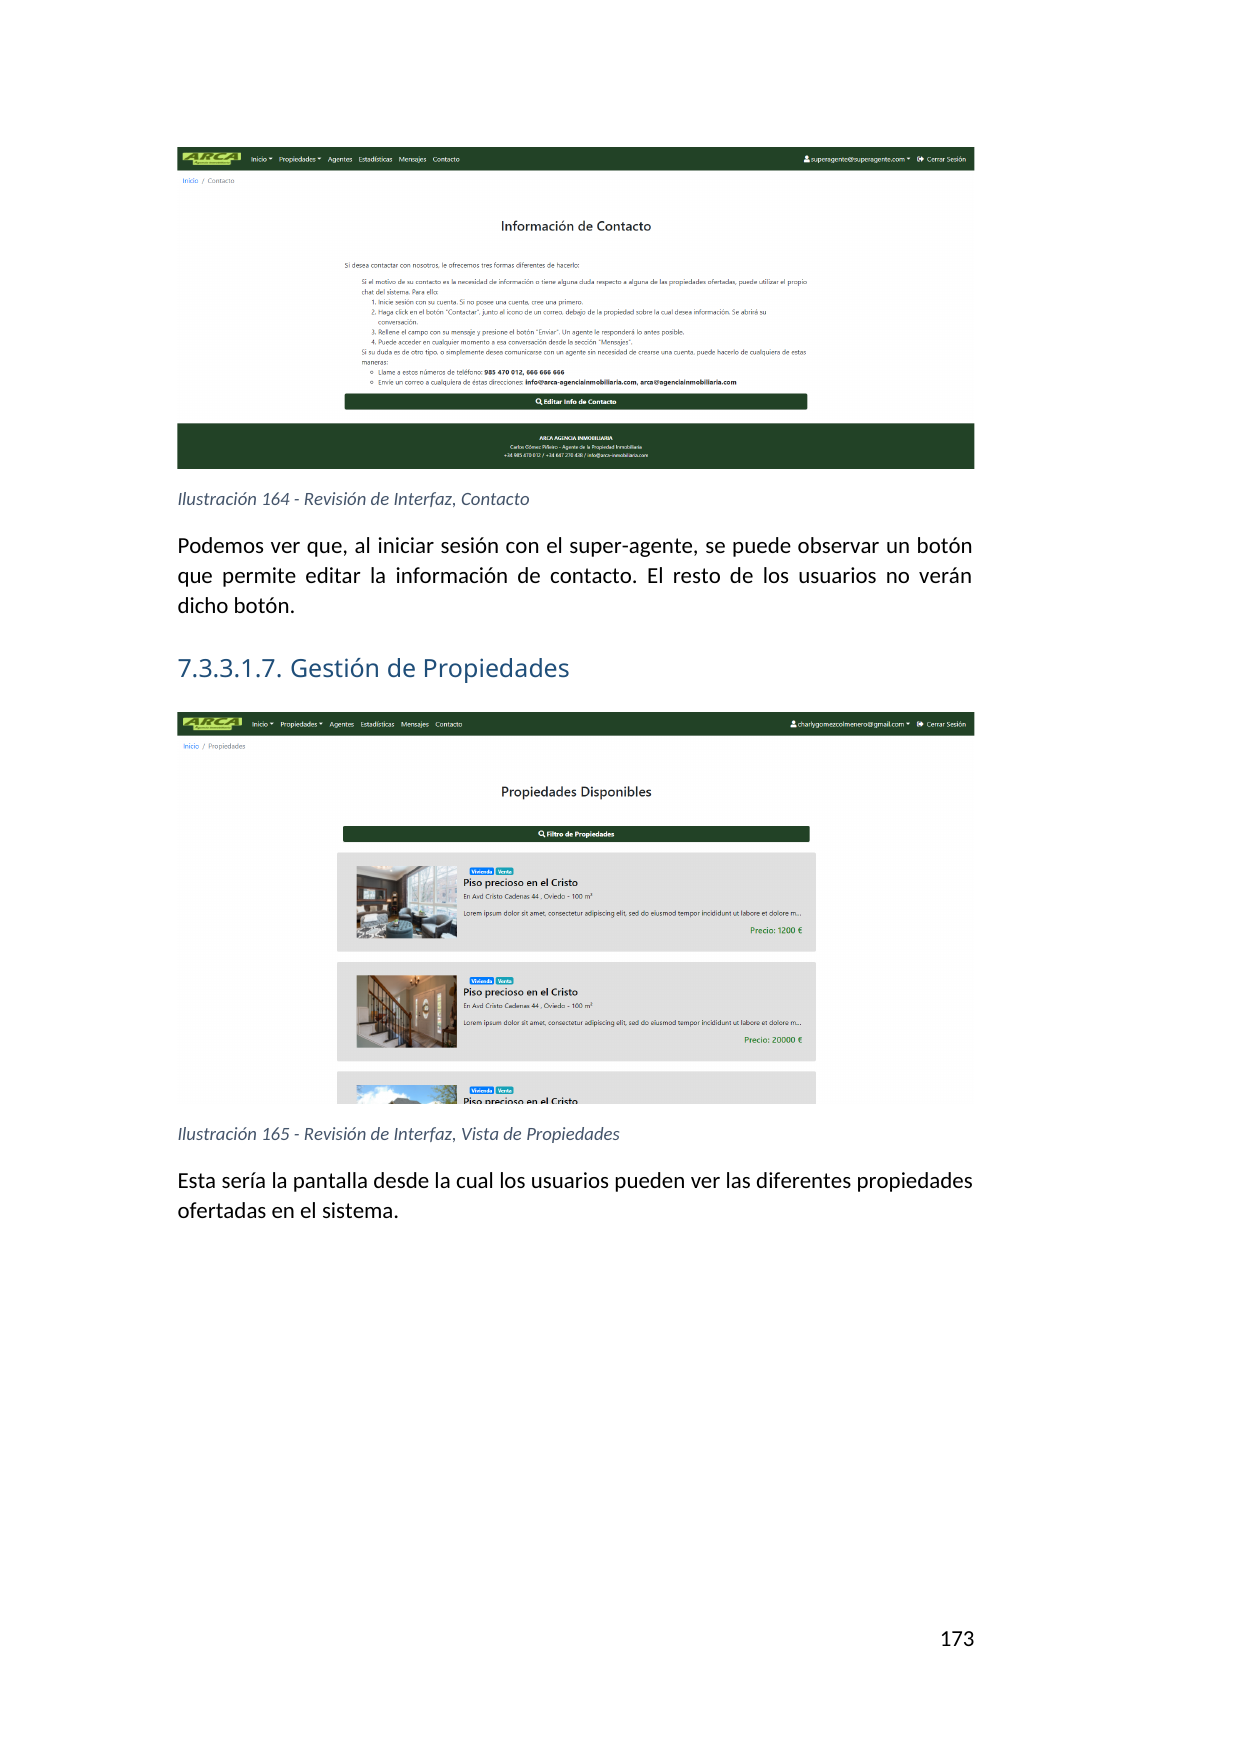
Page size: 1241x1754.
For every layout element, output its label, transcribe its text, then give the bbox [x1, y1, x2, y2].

text Ilustración 165 - Revisión de Interfaz, Vista de Propiedades [177, 1122, 974, 1145]
picture [177, 147, 975, 469]
subtitle Gestión de Propiedades [177, 651, 974, 685]
picture [177, 712, 975, 1104]
text Ilustración 164 - Revisión de Interfaz, Contacto [177, 487, 974, 510]
text Podemos ver que, al iniciar sesión con el super-agente, se puede observar un botón que permite editar la información de contacto. El resto de los usuarios no verán dicho botón. [177, 531, 974, 620]
text Esta sería la pantalla desde la cual los usuarios pueden ver las diferentes propiedades ofertadas en el sistema. [177, 1166, 974, 1224]
